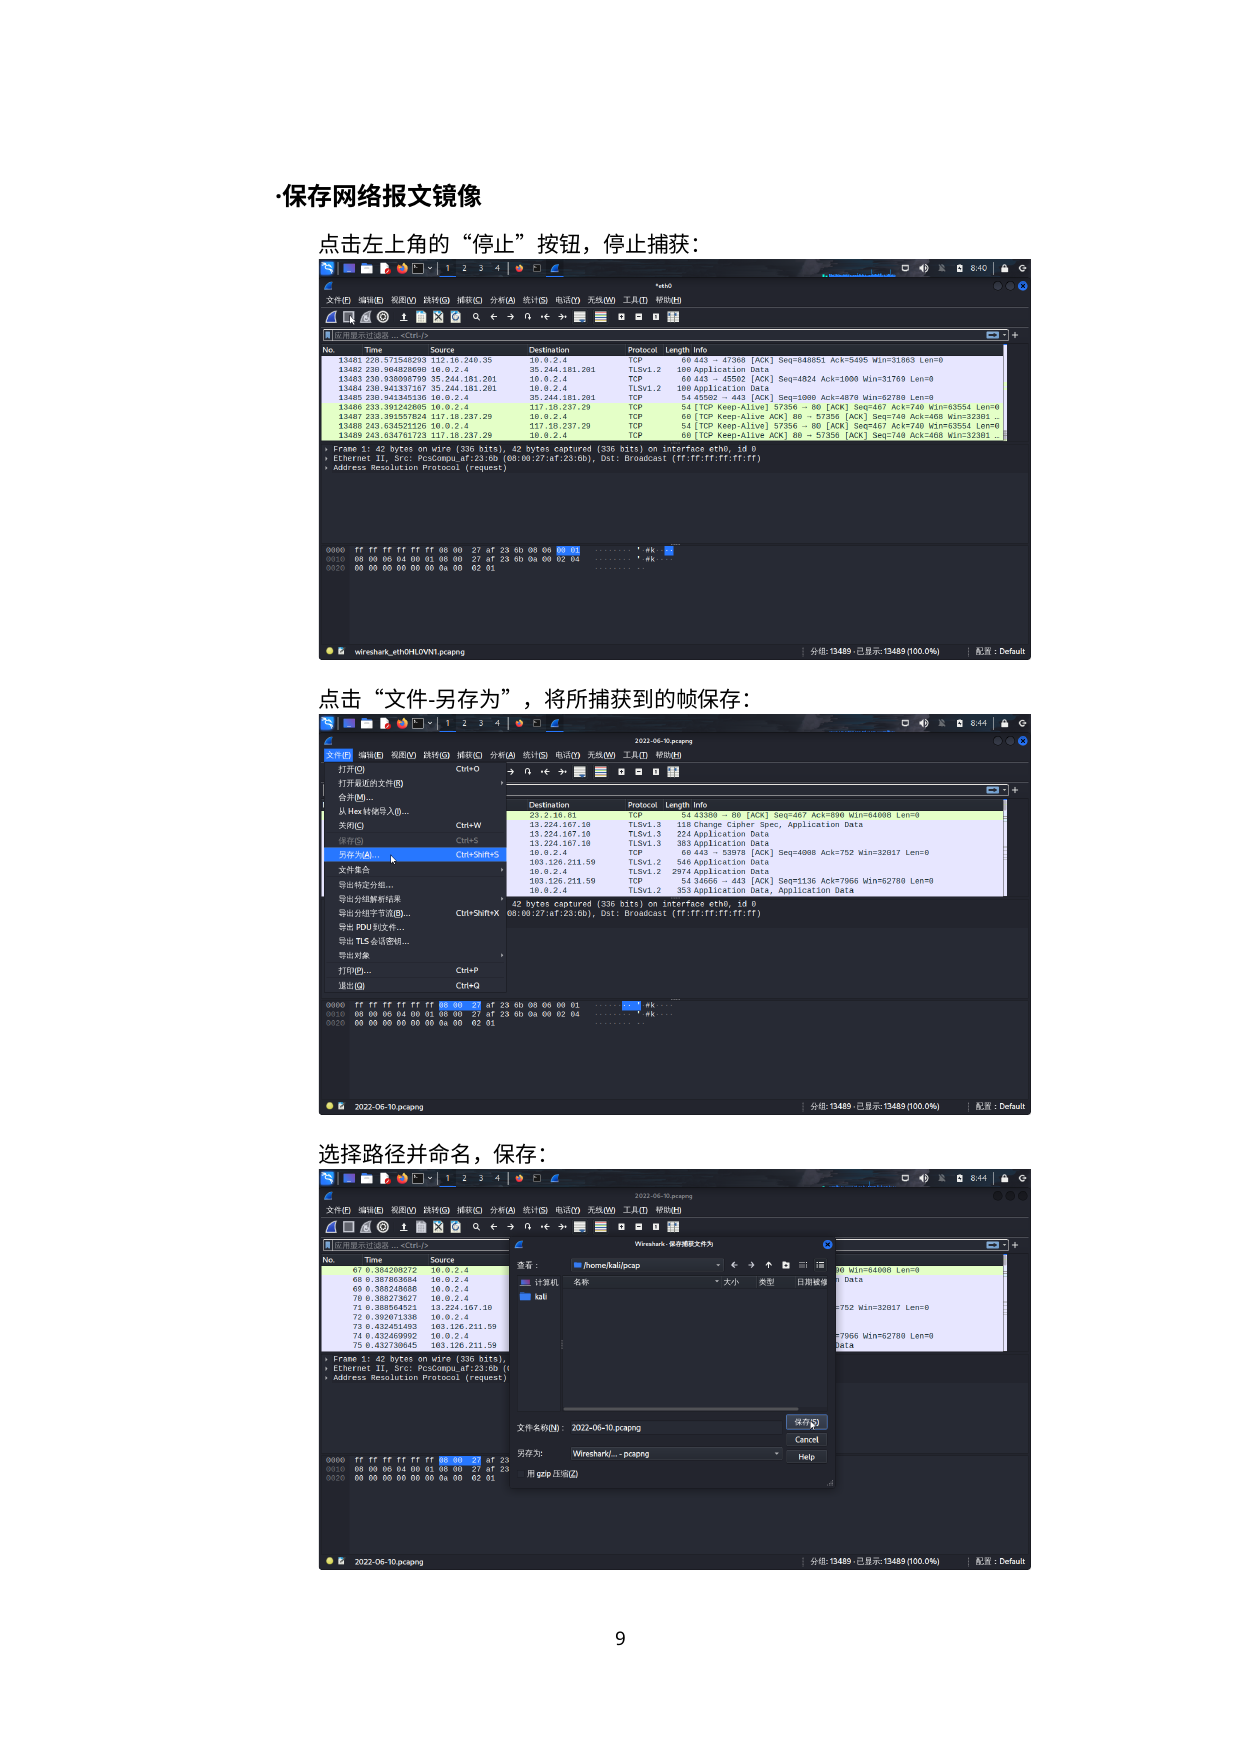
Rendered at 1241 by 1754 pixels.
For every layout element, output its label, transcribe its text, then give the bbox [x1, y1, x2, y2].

list 选择路径并命名，保存： [319, 1137, 1053, 1169]
picture [318, 1169, 1031, 1570]
picture [318, 714, 1031, 1115]
picture [318, 259, 1031, 660]
list 点击左上角的“停止”按钮，停止捕获： [319, 227, 1053, 259]
list 点击“文件-另存为”，将所捕获到的帧保存： [319, 682, 1053, 714]
text ·保存网络报文镜像 [275, 162, 1053, 227]
